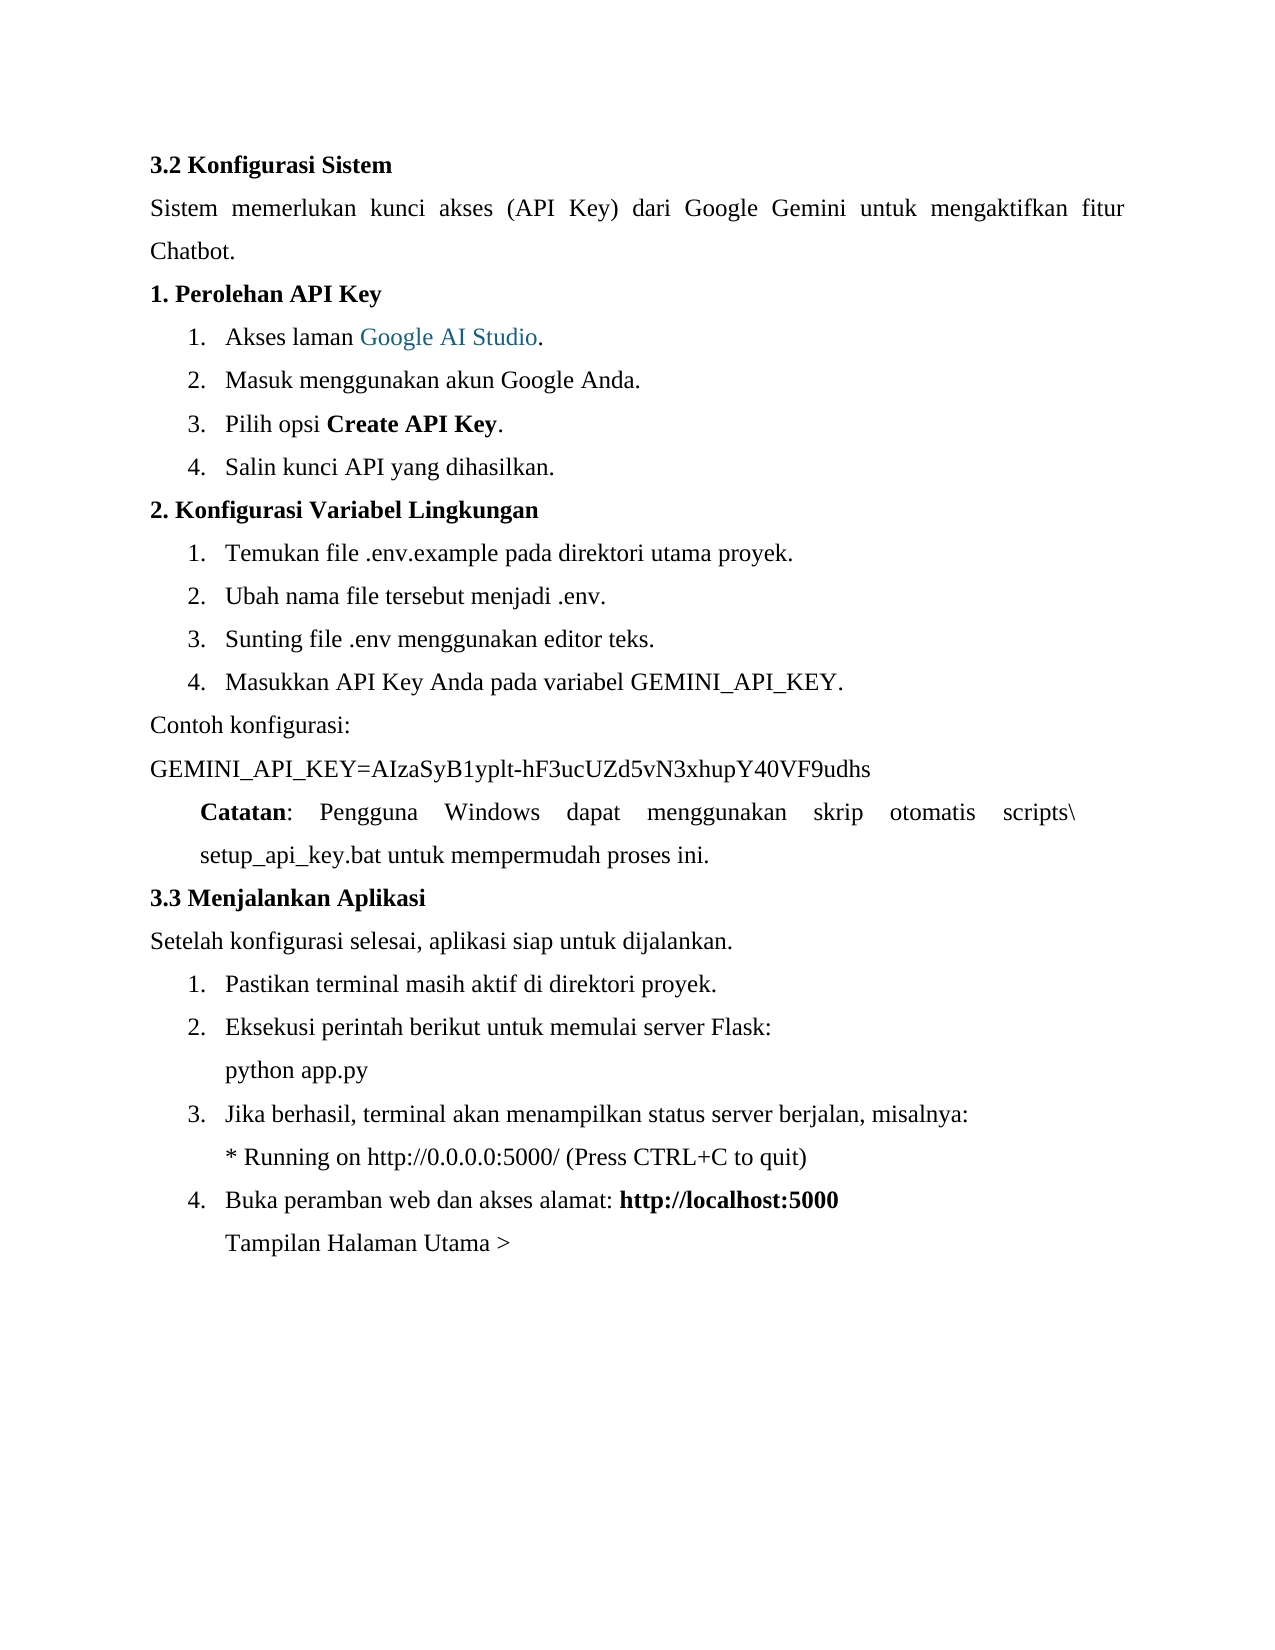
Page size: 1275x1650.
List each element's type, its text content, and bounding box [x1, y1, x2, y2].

subtitle 3.3 Menjalankan Aplikasi [150, 883, 1125, 912]
list * Running on http://0.0.0.0:5000/ (Press CTRL+C to quit) [187, 1142, 1125, 1171]
list Buka peramban web dan akses alamat: http://localhost:5000 [187, 1185, 1125, 1214]
text GEMINI_API_KEY=AIzaSyB1yplt-hF3ucUZd5vN3xhupY40VF9udhs [150, 754, 1125, 782]
text Setelah konfigurasi selesai, aplikasi siap untuk dijalankan. [150, 926, 1125, 955]
list Akses laman Google AI Studio. [187, 322, 1125, 351]
list Masukkan API Key Anda pada variabel GEMINI_API_KEY. [187, 667, 1125, 696]
text Sistem memerlukan kunci akses (API Key) dari Google Gemini untuk mengaktifkan fitur Chatbot. [150, 193, 1125, 265]
list Pilih opsi Create API Key. [187, 409, 1125, 437]
list Jika berhasil, terminal akan menampilkan status server berjalan, misalnya: [187, 1099, 1125, 1127]
list Eksekusi perintah berikut untuk memulai server Flask: [187, 1012, 1125, 1041]
list Ubah nama file tersebut menjadi .env. [187, 581, 1125, 610]
subtitle 1. Perolehan API Key [150, 279, 1125, 308]
list Sunting file .env menggunakan editor teks. [187, 624, 1125, 653]
list Masuk menggunakan akun Google Anda. [187, 366, 1125, 394]
list Temukan file .env.example pada direktori utama proyek. [187, 538, 1125, 567]
list Tampilan Halaman Utama > [187, 1228, 1125, 1257]
text Catatan: Pengguna Windows dapat menggunakan skrip otomatis scripts\setup_api_key.bat untuk mempermudah proses ini. [200, 797, 1075, 869]
text Contoh konfigurasi: [150, 711, 1125, 739]
subtitle 3.2 Konfigurasi Sistem [150, 150, 1125, 179]
list Pastikan terminal masih aktif di direktori proyek. [187, 969, 1125, 998]
list python app.py [187, 1056, 1125, 1084]
subtitle 2. Konfigurasi Variabel Lingkungan [150, 495, 1125, 524]
list Salin kunci API yang dihasilkan. [187, 452, 1125, 481]
